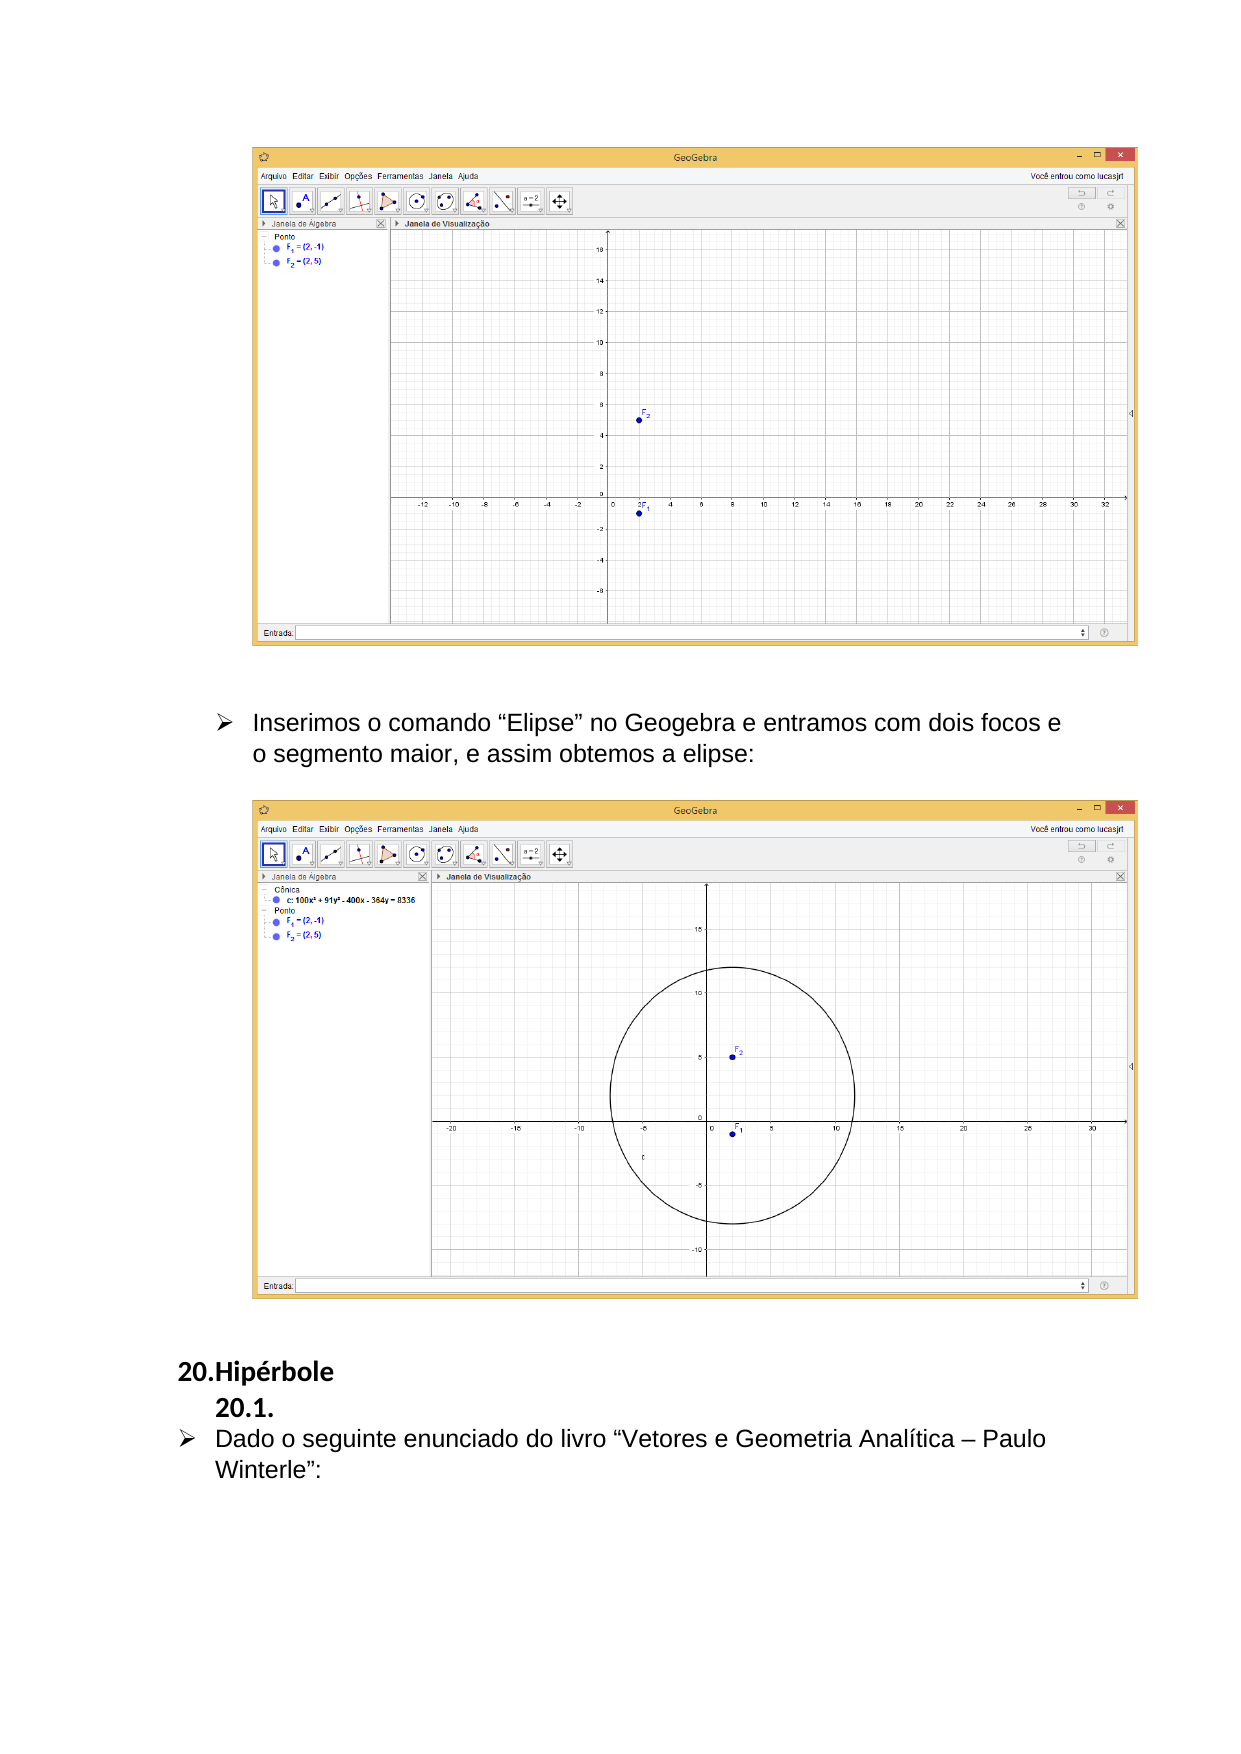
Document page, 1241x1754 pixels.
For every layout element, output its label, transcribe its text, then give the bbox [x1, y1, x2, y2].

picture [252, 800, 1138, 1299]
picture [252, 147, 1138, 646]
list Inserimos o comando “Elipse” no Geogebra e entramos com dois focos e o segmento maior, e assim obtemos a elipse: [215, 708, 1063, 768]
list Dado o seguinte enunciado do livro “Vetores e Geometria Analítica – Paulo Winterle”: [177, 1424, 1063, 1484]
list Hipérbole [177, 1353, 1063, 1389]
